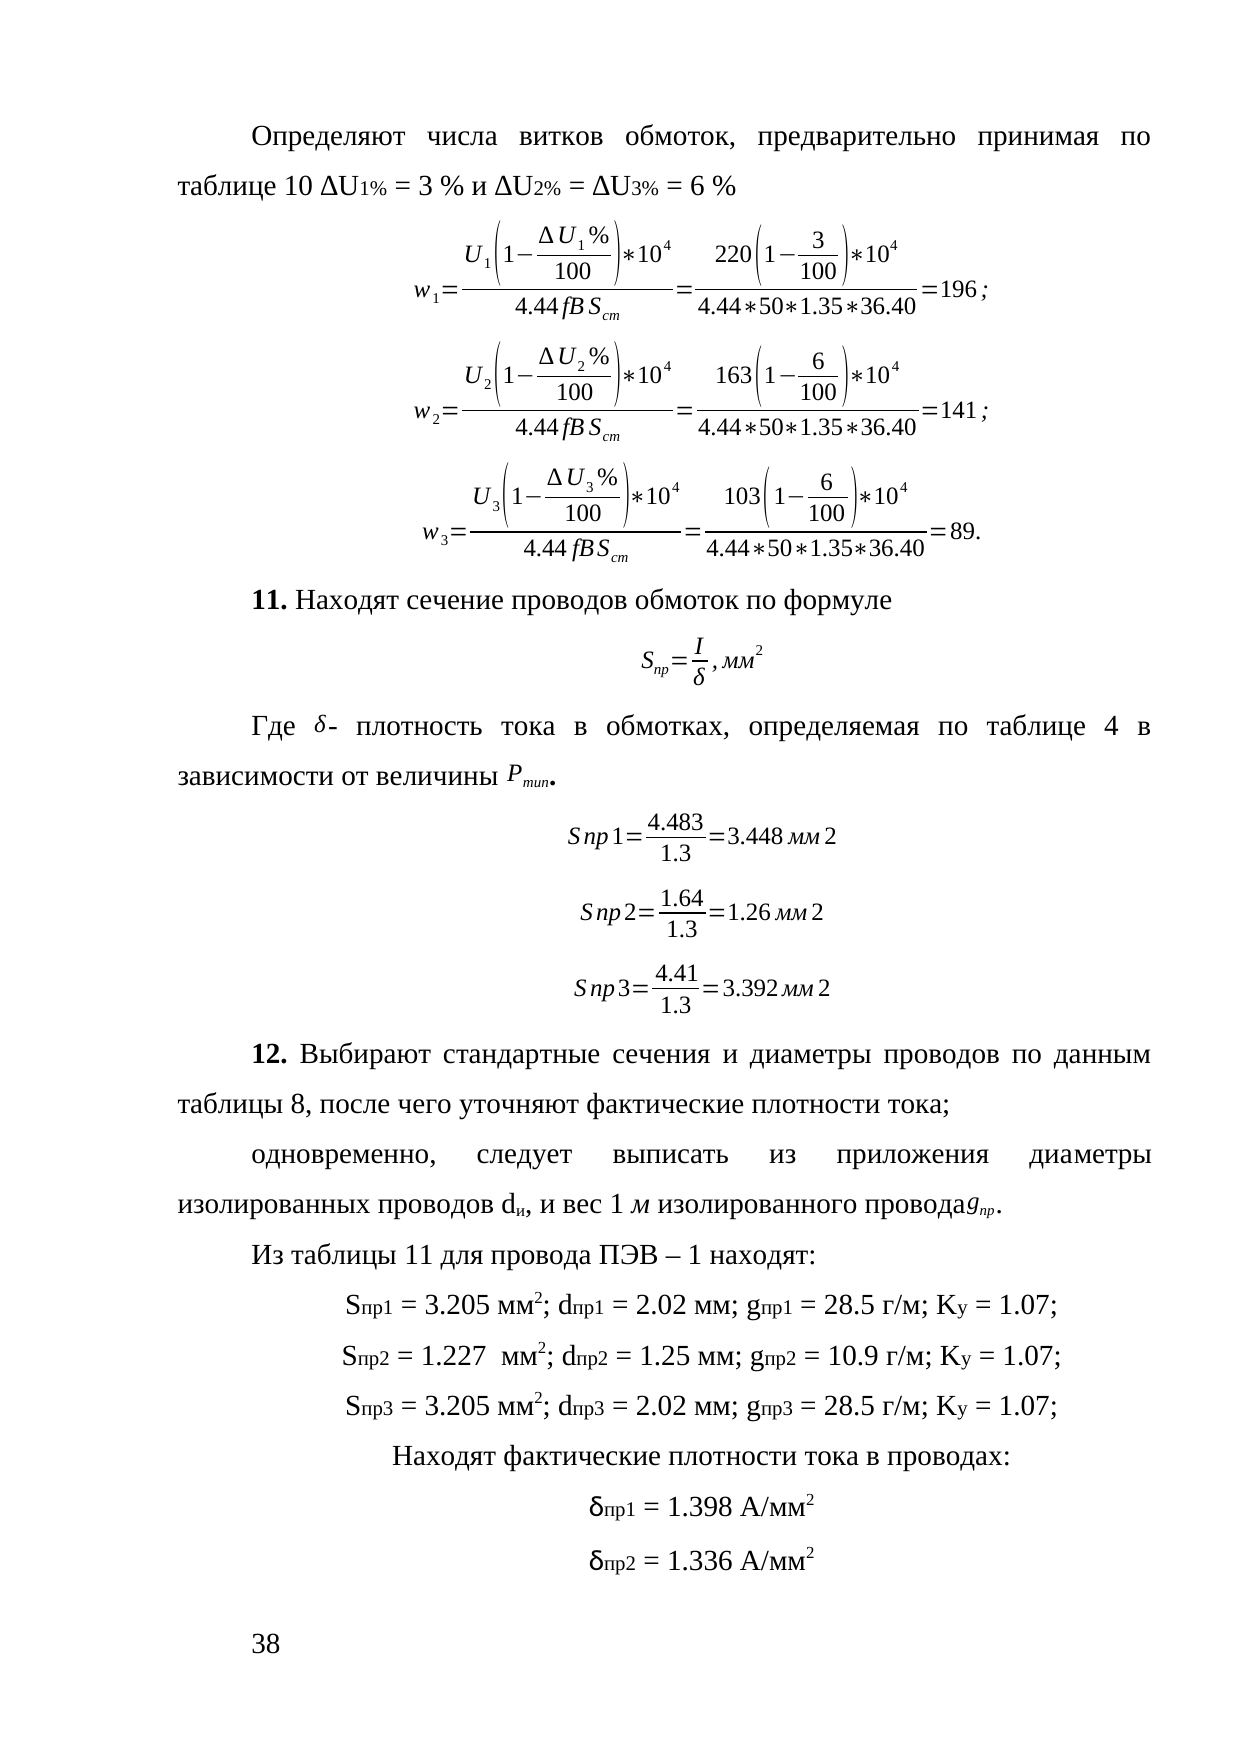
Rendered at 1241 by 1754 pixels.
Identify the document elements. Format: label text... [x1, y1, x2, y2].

text Где - плотность тока в обмотках, определяемая по таблице 4 в зависимости от величины . [177, 708, 1152, 792]
text δпр1 = 1.398 А/мм2 [177, 1488, 1152, 1524]
text 12. Выбирают стандартные сечения и диаметры проводов по данным таблицы 8, после чего уточняют фактические плотности тока; [177, 1036, 1152, 1119]
text одновременно, следует выписать из приложения диаметры изолированных проводов dи, и вес 1 м изолированного провода. [177, 1136, 1152, 1220]
text 11. Находят сечение проводов обмоток по формуле [177, 582, 1152, 615]
text Sпр3 = 3.205 мм2; dпр3 = 2.02 мм; gпр3 = 28.5 г/м; Ky = 1.07; [177, 1388, 1152, 1421]
text δпр2 = 1.336 А/мм2 [177, 1542, 1152, 1578]
text Из таблицы 11 для провода ПЭВ – 1 находят: [177, 1237, 1152, 1271]
text Sпр1 = 3.205 мм2; dпр1 = 2.02 мм; gпр1 = 28.5 г/м; Ky = 1.07; [177, 1287, 1152, 1321]
text Sпр2 = 1.227 мм2; dпр2 = 1.25 мм; gпр2 = 10.9 г/м; Ky = 1.07; [177, 1338, 1152, 1371]
text Находят фактические плотности тока в проводах: [177, 1438, 1152, 1472]
text Определяют числа витков обмоток, предварительно принимая по таблице 10 ∆U1% = 3 % и ∆U2% = ∆U3% = 6 % [177, 118, 1152, 202]
